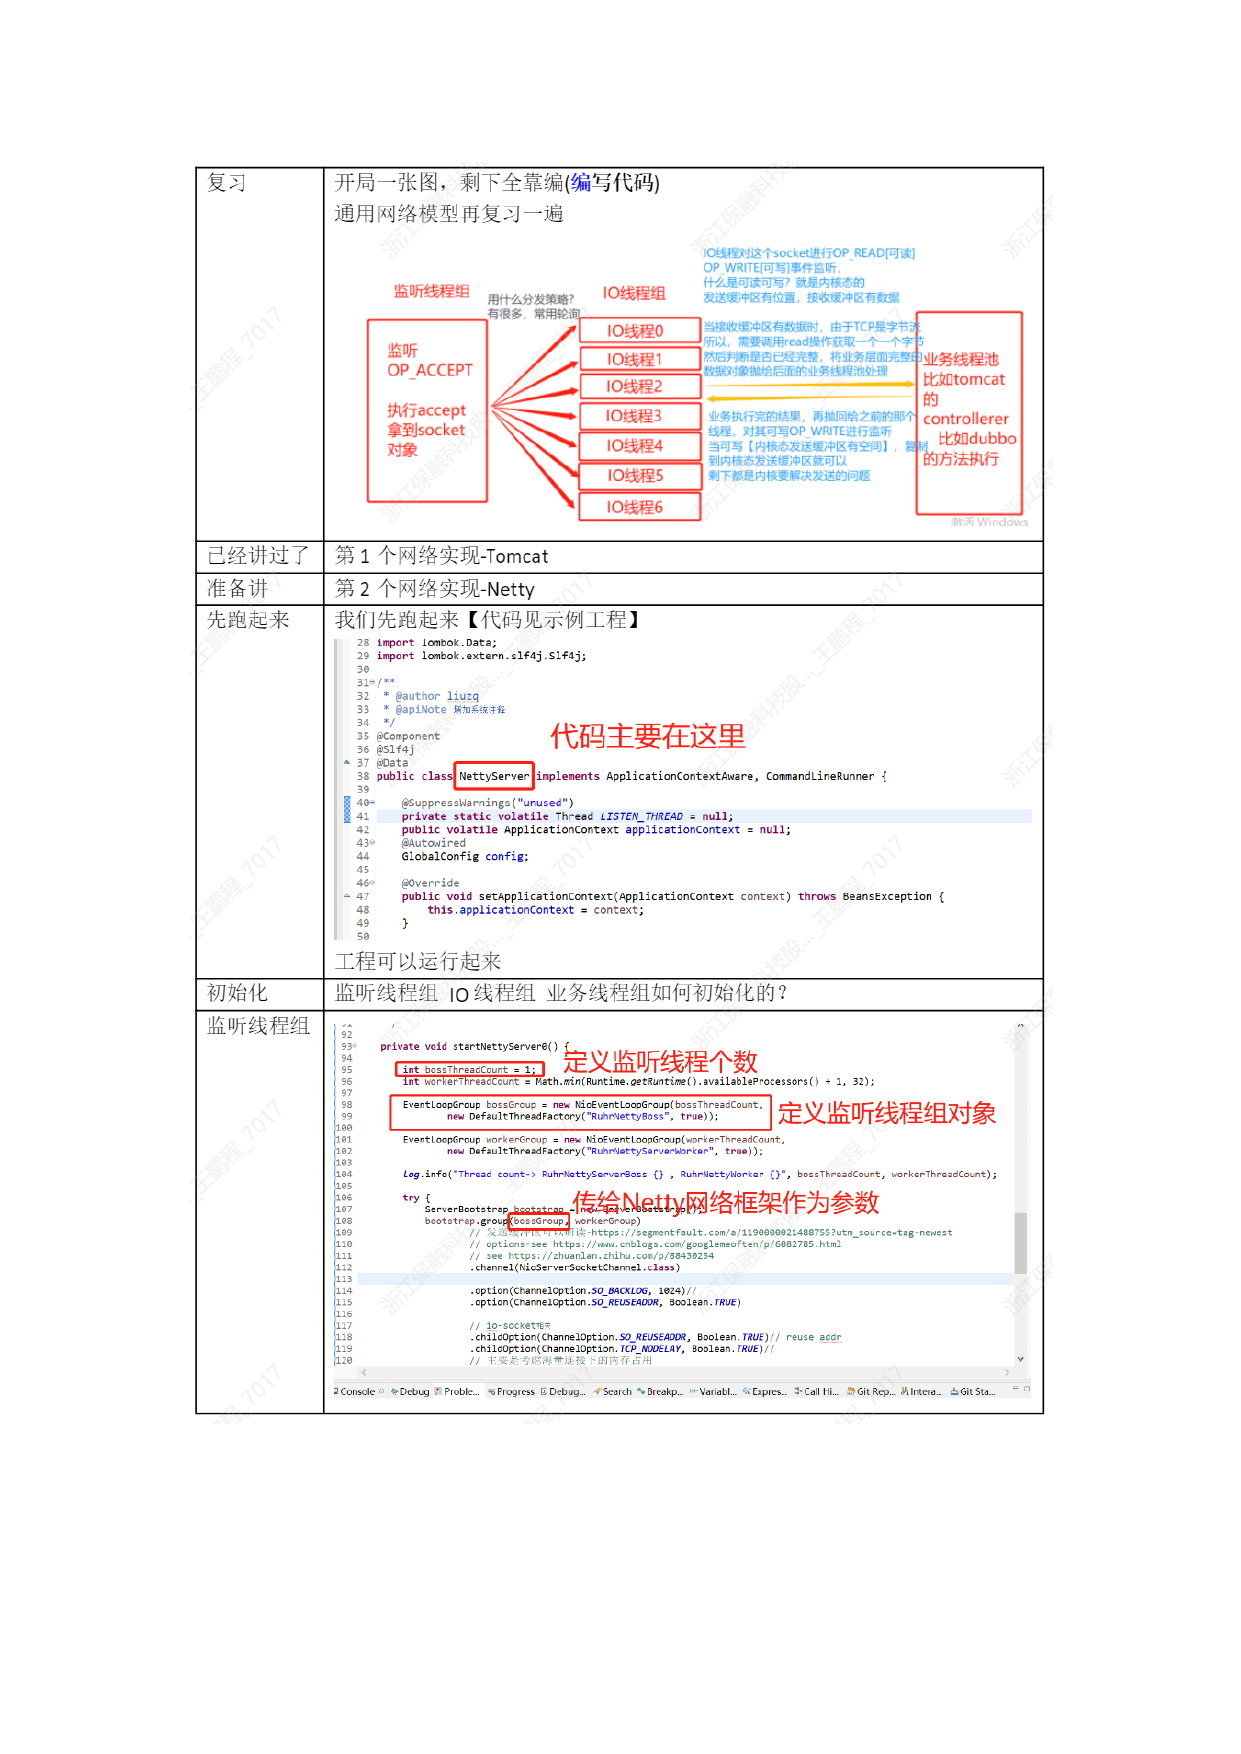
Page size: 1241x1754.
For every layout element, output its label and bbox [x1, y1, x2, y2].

picture [187, 162, 1053, 1424]
